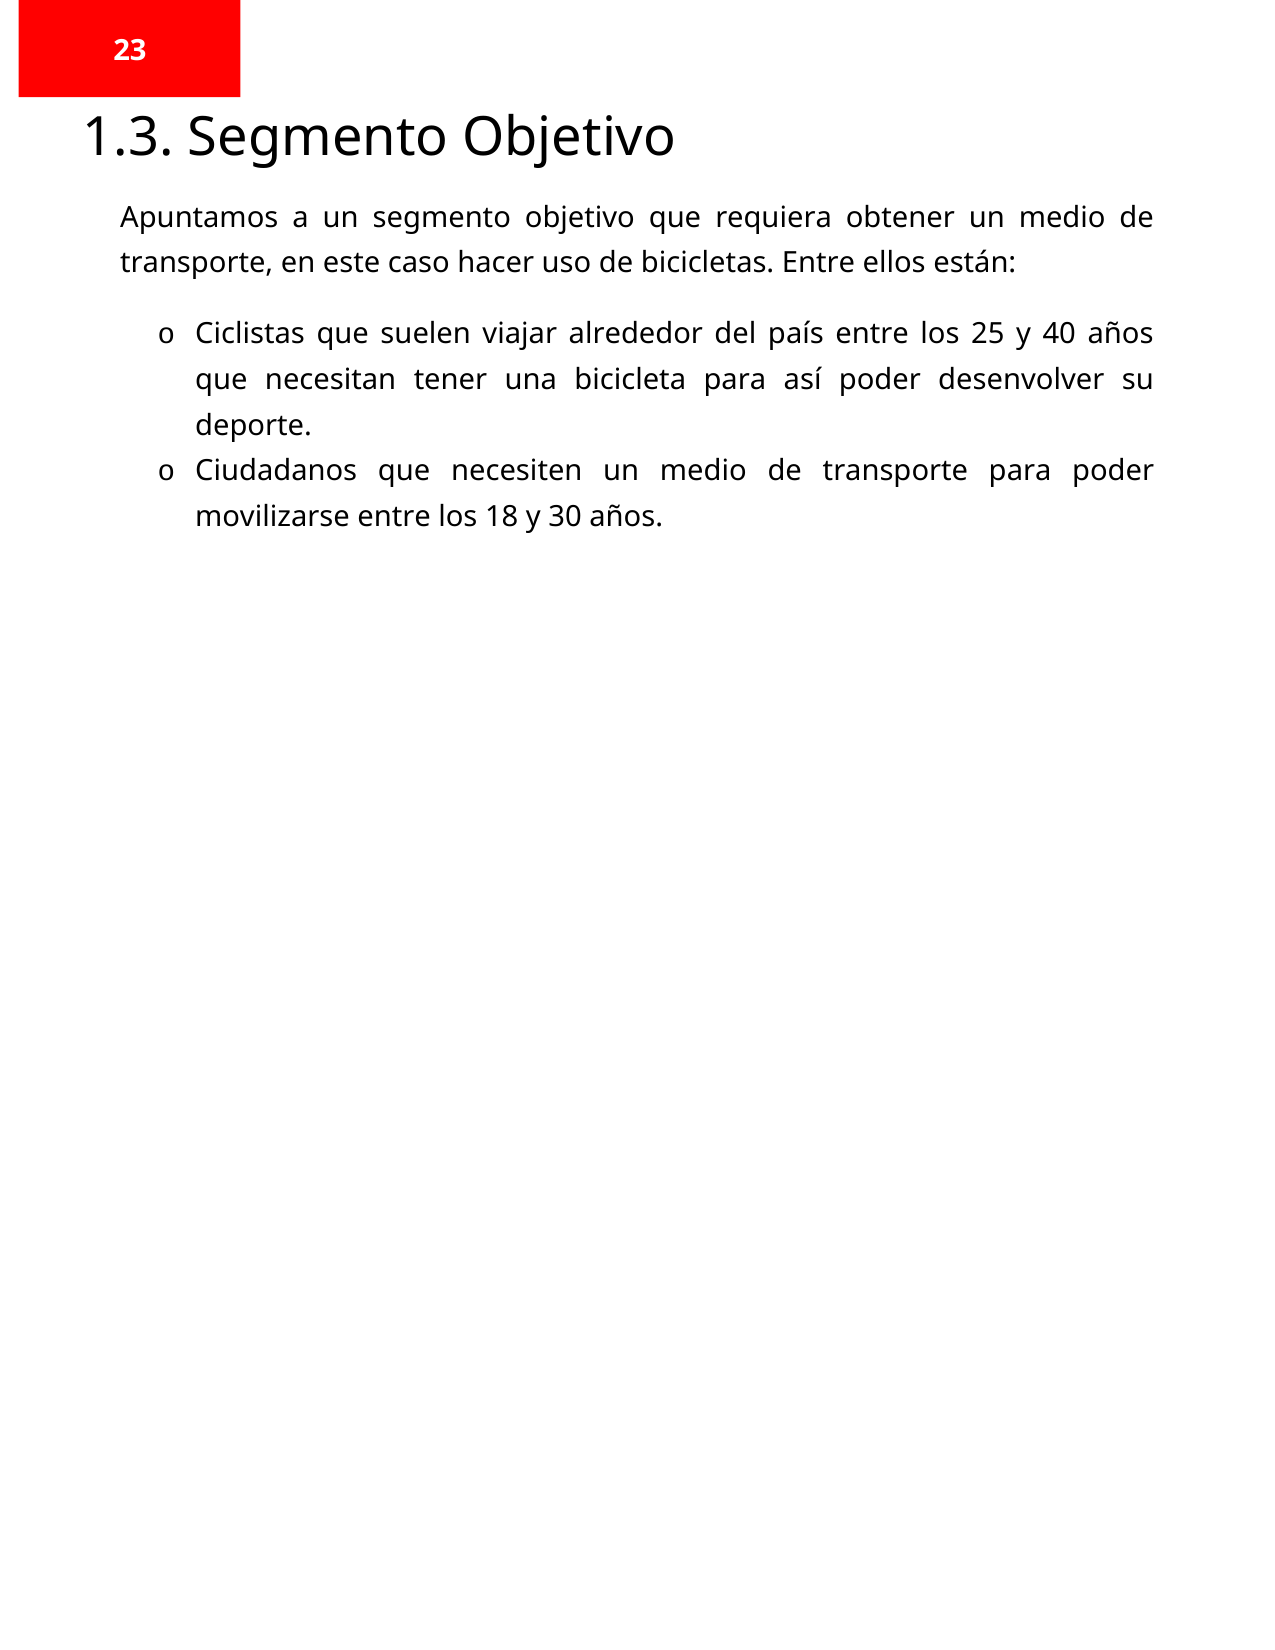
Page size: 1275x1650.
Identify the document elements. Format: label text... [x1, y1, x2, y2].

list Ciclistas que suelen viajar alrededor del país entre los 25 y 40 años que necesitan tener una bicicleta para así poder desenvolver su deporte. [157, 312, 1155, 443]
text Apuntamos a un segmento objetivo que requiera obtener un medio de transporte, en este caso hacer uso de bicicletas. Entre ellos están: [120, 196, 1155, 281]
subtitle Segmento Objetivo [82, 75, 1155, 171]
list Ciudadanos que necesiten un medio de transporte para poder movilizarse entre los 18 y 30 años. [157, 449, 1155, 535]
